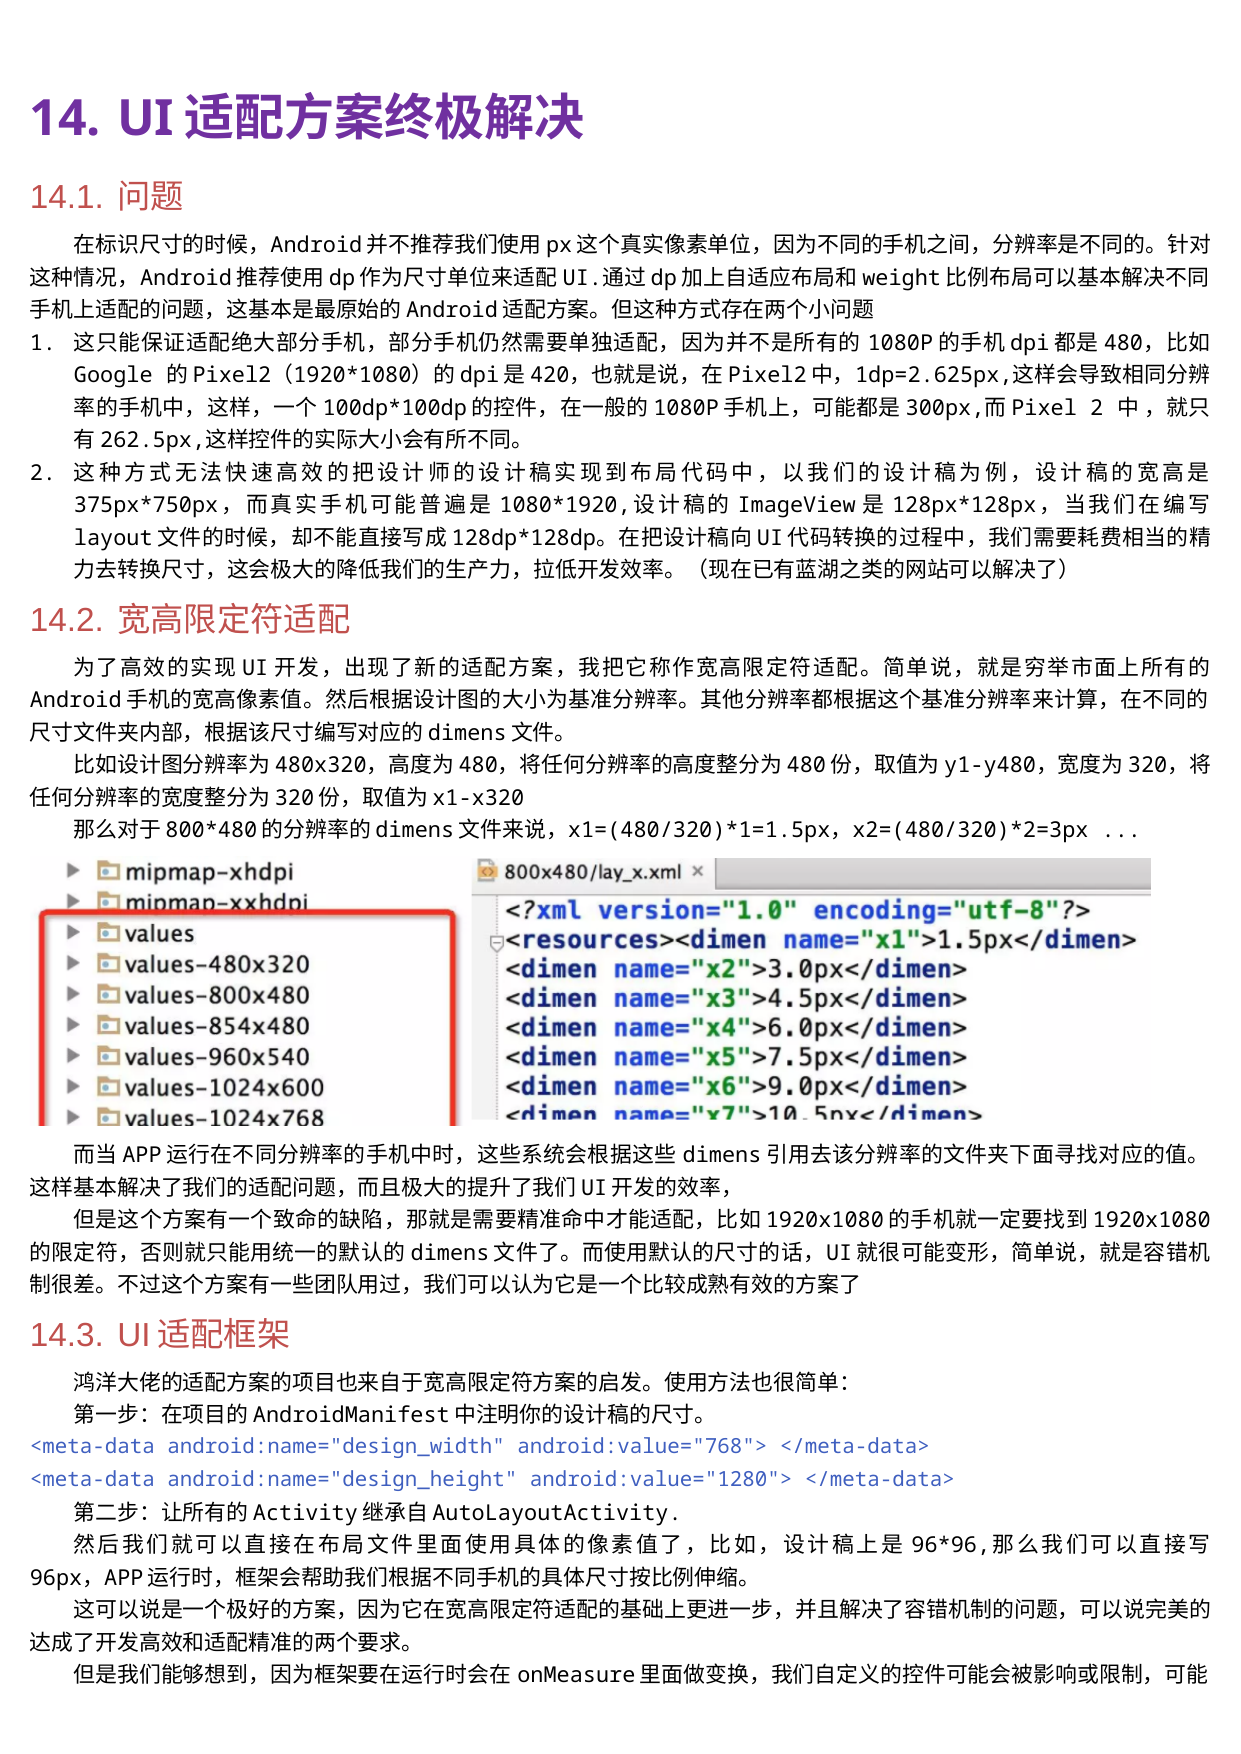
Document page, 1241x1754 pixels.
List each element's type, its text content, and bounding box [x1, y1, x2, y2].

text 第二步：让所有的Activity继承自AutoLayoutActivity. [29, 1494, 1211, 1527]
list 这只能保证适配绝大部分手机，部分手机仍然需要单独适配，因为并不是所有的1080P的手机dpi都是480，比如Google 的Pixel2（1920*1080）的dpi是420，也就是说，在Pixel2中，1dp=2.625px,这样会导致相同分辨率的手机中，这样，一个100dp*100dp的控件，在一般的1080P手机上，可能都是300px,而Pixel 2 中 ，就只有262.5px,这样控件的实际大小会有所不同。 [29, 324, 1211, 454]
text 在标识尺寸的时候，Android并不推荐我们使用px这个真实像素单位，因为不同的手机之间，分辨率是不同的。针对这种情况，Android推荐使用dp作为尺寸单位来适配UI.通过dp加上自适应布局和weight比例布局可以基本解决不同手机上适配的问题，这基本是最原始的Android适配方案。但这种方式存在两个小问题 [29, 227, 1211, 324]
text 鸿洋大佬的适配方案的项目也来自于宽高限定符方案的启发。使用方法也很简单： [29, 1364, 1211, 1397]
text 但是这个方案有一个致命的缺陷，那就是需要精准命中才能适配，比如1920x1080的手机就一定要找到1920x1080的限定符，否则就只能用统一的默认的dimens文件了。而使用默认的尺寸的话，UI就很可能变形，简单说，就是容错机制很差。不过这个方案有一些团队用过，我们可以认为它是一个比较成熟有效的方案了 [29, 1202, 1211, 1299]
list 这种方式无法快速高效的把设计师的设计稿实现到布局代码中，以我们的设计稿为例，设计稿的宽高是375px*750px，而真实手机可能普遍是1080*1920,设计稿的ImageView是128px*128px，当我们在编写layout文件的时候，却不能直接写成128dp*128dp。在把设计稿向UI代码转换的过程中，我们需要耗费相当的精力去转换尺寸，这会极大的降低我们的生产力，拉低开发效率。（现在已有蓝湖之类的网站可以解决了） [29, 454, 1211, 584]
text <meta-data android:name="design_height" android:value="1280"> </meta-data> [29, 1462, 1211, 1494]
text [29, 1657, 1211, 1689]
text 第一步：在项目的AndroidManifest中注明你的设计稿的尺寸。 [29, 1397, 1211, 1429]
subtitle 宽高限定符适配 [29, 584, 1211, 649]
subtitle UI适配框架 [29, 1299, 1211, 1364]
text 而当APP运行在不同分辨率的手机中时，这些系统会根据这些dimens引用去该分辨率的文件夹下面寻找对应的值。这样基本解决了我们的适配问题，而且极大的提升了我们UI开发的效率， [29, 1137, 1211, 1202]
text 这可以说是一个极好的方案，因为它在宽高限定符适配的基础上更进一步，并且解决了容错机制的问题，可以说完美的达成了开发高效和适配精准的两个要求。 [29, 1592, 1211, 1657]
text <meta-data android:name="design_width" android:value="768"> </meta-data> [29, 1429, 1211, 1462]
text 那么对于800*480的分辨率的dimens文件来说，x1=(480/320)*1=1.5px，x2=(480/320)*2=3px ... [29, 812, 1211, 844]
text 为了高效的实现UI开发，出现了新的适配方案，我把它称作宽高限定符适配。简单说，就是穷举市面上所有的Android手机的宽高像素值。然后根据设计图的大小为基准分辨率。其他分辨率都根据这个基准分辨率来计算，在不同的尺寸文件夹内部，根据该尺寸编写对应的dimens文件。 [29, 649, 1211, 747]
text 比如设计图分辨率为480x320，高度为480，将任何分辨率的高度整分为480份，取值为y1-y480，宽度为320，将任何分辨率的宽度整分为320份，取值为x1-x320 [29, 747, 1211, 812]
picture [29, 856, 1151, 1126]
subtitle 问题 [29, 162, 1211, 227]
text 然后我们就可以直接在布局文件里面使用具体的像素值了，比如，设计稿上是96*96,那么我们可以直接写96px，APP运行时，框架会帮助我们根据不同手机的具体尺寸按比例伸缩。 [29, 1527, 1211, 1592]
subtitle UI适配方案终极解决 [29, 64, 1211, 162]
